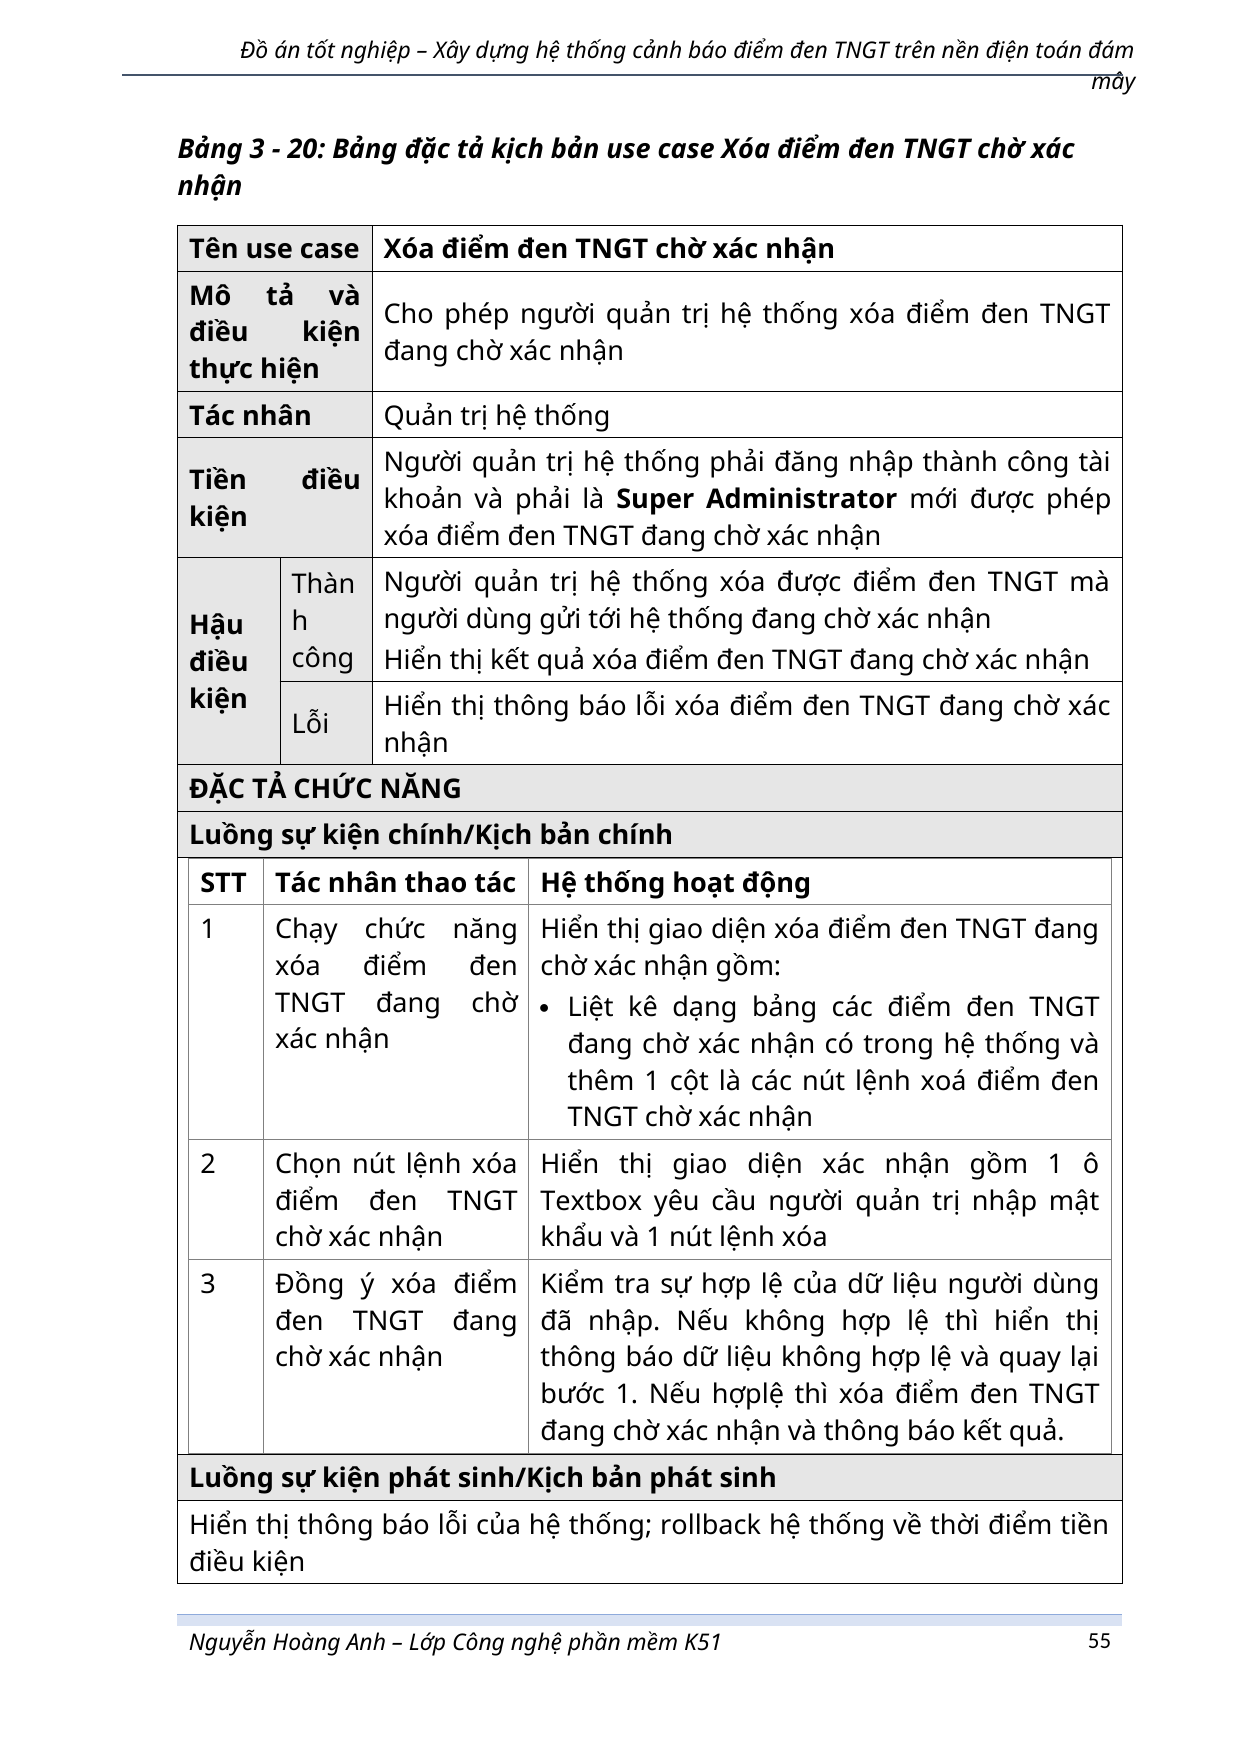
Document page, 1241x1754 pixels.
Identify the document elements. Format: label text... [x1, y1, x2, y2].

table_cell [178, 858, 188, 1454]
table_cell [189, 1260, 263, 1453]
table_cell [529, 1140, 1111, 1259]
table_cell Quản trị hệ thống [373, 392, 1122, 437]
table_cell Cho phép người quản trị hệ thống xóa điểm đen TNGT đang chờ xác nhận [373, 272, 1122, 391]
table_cell [1112, 858, 1122, 1454]
table_cell [189, 1140, 263, 1259]
table_cell ĐẶC TẢ CHỨC NĂNG [178, 765, 1122, 811]
table_cell Luồng sự kiện phát sinh/Kịch bản phát sinh [178, 1455, 1122, 1500]
table_cell Lỗi [281, 682, 372, 764]
text Bảng 3 - 20: Bảng đặc tả kịch bản use case Xóa điểm đen TNGT chờ xác nhận [177, 130, 1122, 204]
table_cell [189, 859, 263, 904]
table_cell [529, 1260, 1111, 1453]
table_cell [264, 1260, 528, 1453]
table_cell Hiển thị thông báo lỗi của hệ thống; rollback hệ thống về thời điểm tiền điều kiện [178, 1501, 1122, 1583]
table_cell Hiển thị thông báo lỗi xóa điểm đen TNGT đang chờ xác nhận [373, 682, 1122, 764]
table_cell [264, 1140, 528, 1259]
table_cell Thành công [281, 558, 372, 681]
table_cell Tiền điều kiện [178, 438, 372, 557]
table_cell Luồng sự kiện chính/Kịch bản chính [178, 812, 1122, 857]
table_cell Hậu điều kiện [178, 558, 280, 764]
table_cell [529, 859, 1111, 904]
table_cell [189, 905, 263, 1139]
table_header Xóa điểm đen TNGT chờ xác nhận [373, 226, 1122, 271]
table_cell [264, 859, 528, 904]
table_cell [529, 905, 1111, 1139]
table_cell Mô tả và điều kiện thực hiện [178, 272, 372, 391]
table_header Tên use case [178, 226, 372, 271]
table_cell Người quản trị hệ thống phải đăng nhập thành công tài khoản và phải là Super Administrator mới được phép xóa điểm đen TNGT đang chờ xác nhận [373, 438, 1122, 557]
table_cell [264, 905, 528, 1139]
table_cell Người quản trị hệ thống xóa được điểm đen TNGT mà người dùng gửi tới hệ thống đang chờ xác nhận Hiển thị kết quả xóa điểm đen TNGT đang chờ xác nhận [373, 558, 1122, 681]
table_cell Tác nhân [178, 392, 372, 437]
